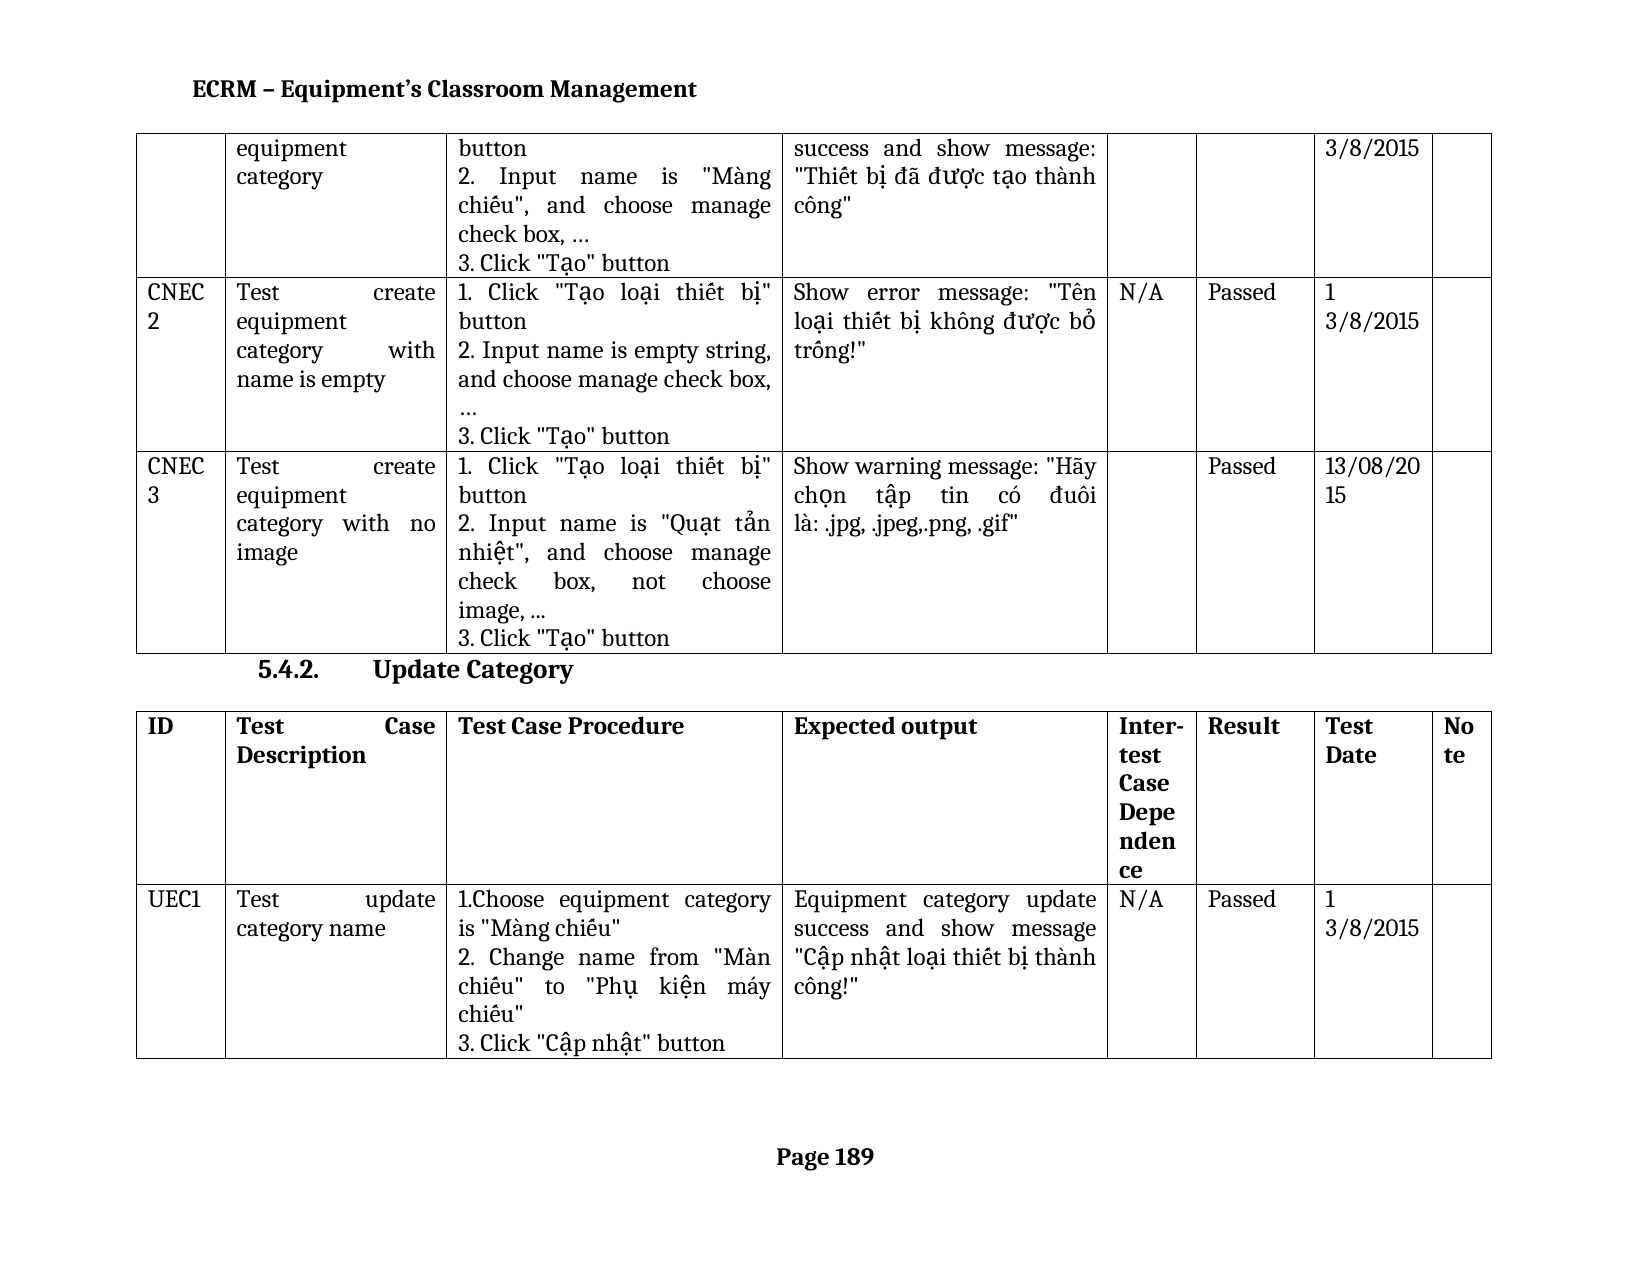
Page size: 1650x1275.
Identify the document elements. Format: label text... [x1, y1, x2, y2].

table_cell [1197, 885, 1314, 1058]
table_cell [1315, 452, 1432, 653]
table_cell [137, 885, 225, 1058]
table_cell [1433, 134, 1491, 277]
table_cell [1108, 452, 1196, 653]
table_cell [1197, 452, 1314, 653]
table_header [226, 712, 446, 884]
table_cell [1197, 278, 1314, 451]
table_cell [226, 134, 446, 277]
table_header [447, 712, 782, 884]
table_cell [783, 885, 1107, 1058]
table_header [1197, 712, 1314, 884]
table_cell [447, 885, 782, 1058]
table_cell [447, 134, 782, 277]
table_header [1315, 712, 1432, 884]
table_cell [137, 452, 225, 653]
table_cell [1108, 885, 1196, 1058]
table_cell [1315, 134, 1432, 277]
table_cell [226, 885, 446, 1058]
list Update Category [258, 654, 1502, 685]
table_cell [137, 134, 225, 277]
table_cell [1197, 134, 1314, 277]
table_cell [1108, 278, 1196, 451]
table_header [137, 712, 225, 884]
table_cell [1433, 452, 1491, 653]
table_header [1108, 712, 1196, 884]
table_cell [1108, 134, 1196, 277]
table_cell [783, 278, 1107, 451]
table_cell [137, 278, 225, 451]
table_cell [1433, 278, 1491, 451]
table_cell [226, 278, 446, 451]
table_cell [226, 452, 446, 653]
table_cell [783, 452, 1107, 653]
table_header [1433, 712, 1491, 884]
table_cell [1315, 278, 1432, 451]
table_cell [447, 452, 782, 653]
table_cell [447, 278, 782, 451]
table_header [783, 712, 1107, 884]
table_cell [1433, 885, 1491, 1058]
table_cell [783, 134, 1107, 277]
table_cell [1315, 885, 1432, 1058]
